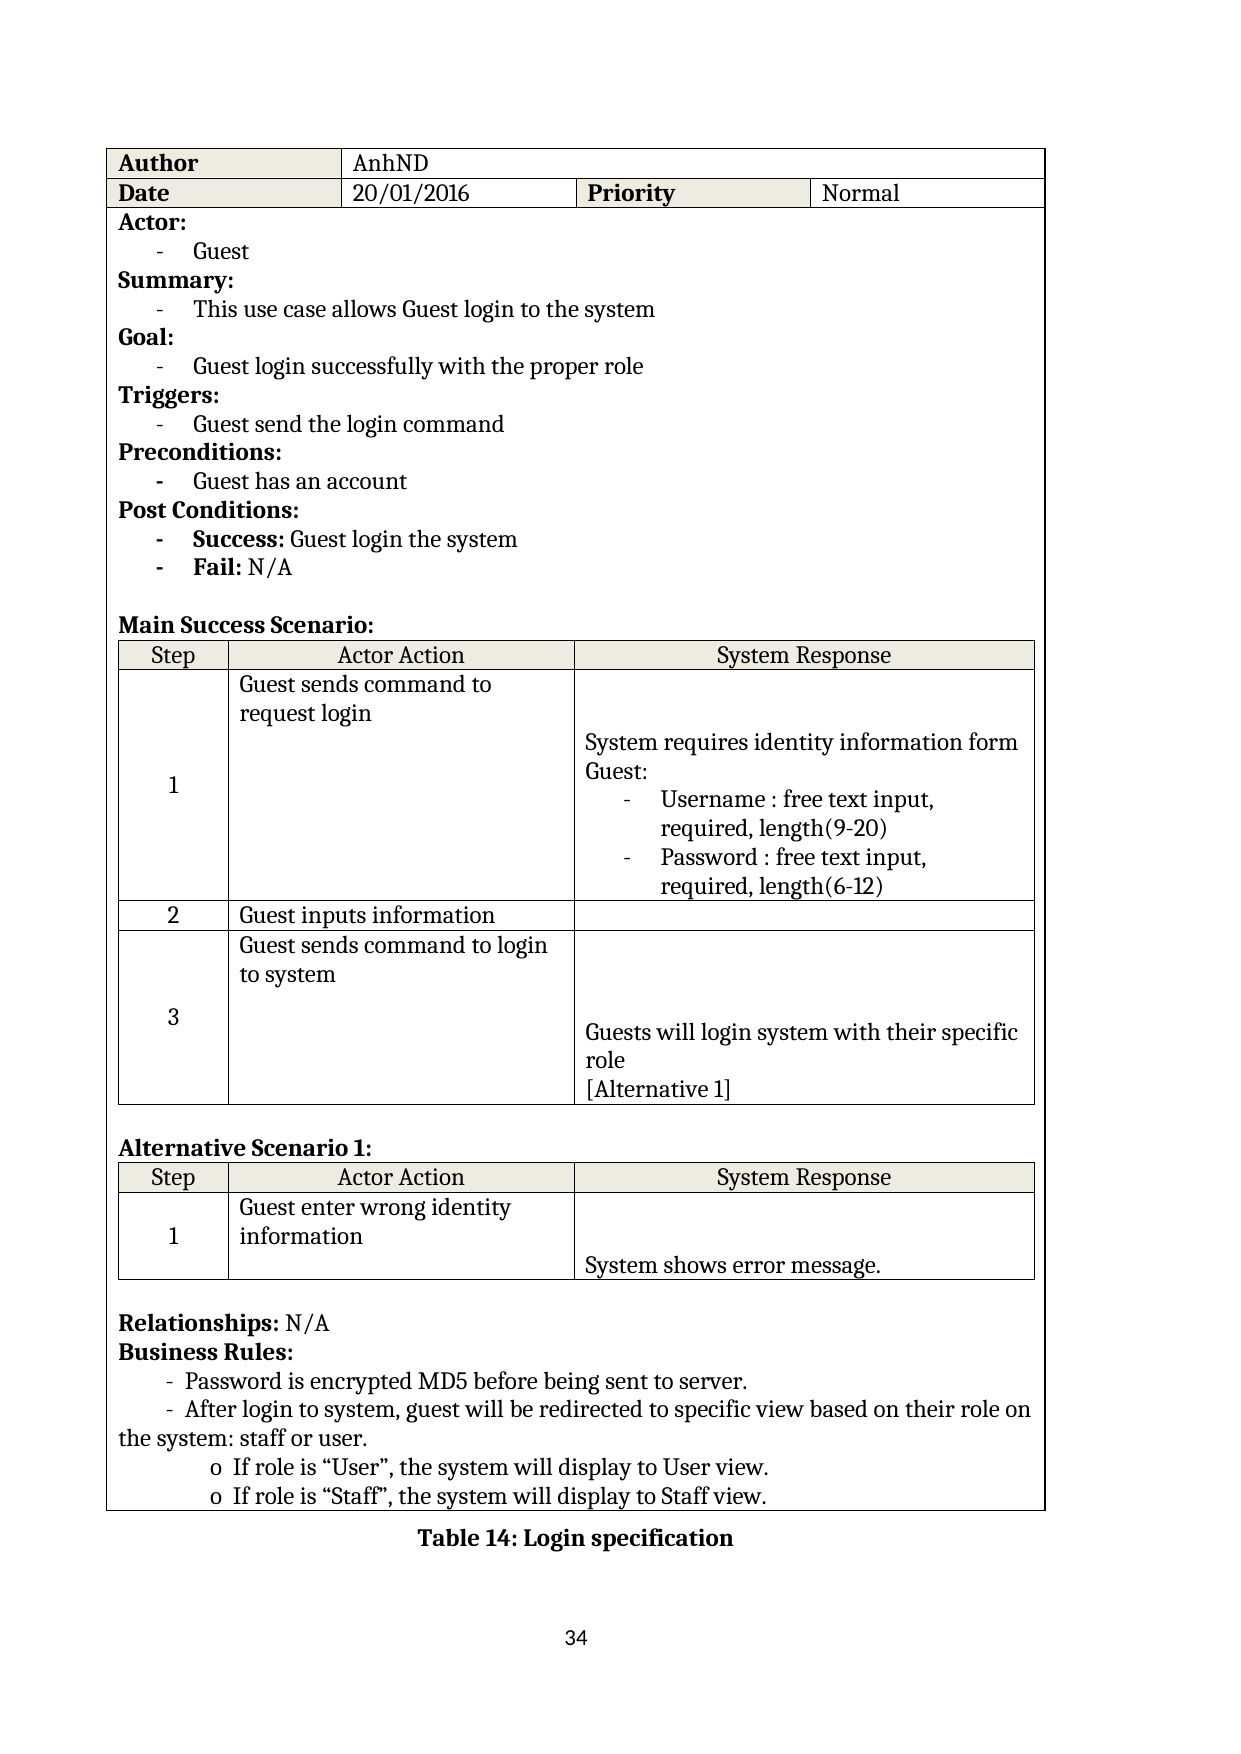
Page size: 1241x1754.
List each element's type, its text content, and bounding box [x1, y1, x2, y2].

table_cell Priority [577, 179, 810, 207]
table_cell Normal [811, 179, 1044, 207]
table_cell Author [107, 149, 341, 177]
table_cell AnhND [342, 149, 1044, 177]
table_cell Actor: Guest Summary: This use case allows Guest login to the system Goal: Guest login successfully with the proper role Triggers: Guest send the login command Preconditions: Guest has an account Post Conditions: Success: Guest login the system Fail: N/A Main Success Scenario: Alternative Scenario 1: Relationships: N/A Business Rules: - Password is encrypted MD5 before being sent to server. - After login to system, guest will be redirected to specific view based on their role on the system: staff or user. o If role is “User”, the system will display to User view. o If role is “Staff”, the system will display to Staff view. [107, 208, 1044, 1510]
list Table 14: Login specification [118, 1524, 1033, 1553]
table_cell Date [107, 179, 341, 207]
table_cell 20/01/2016 [342, 179, 576, 207]
